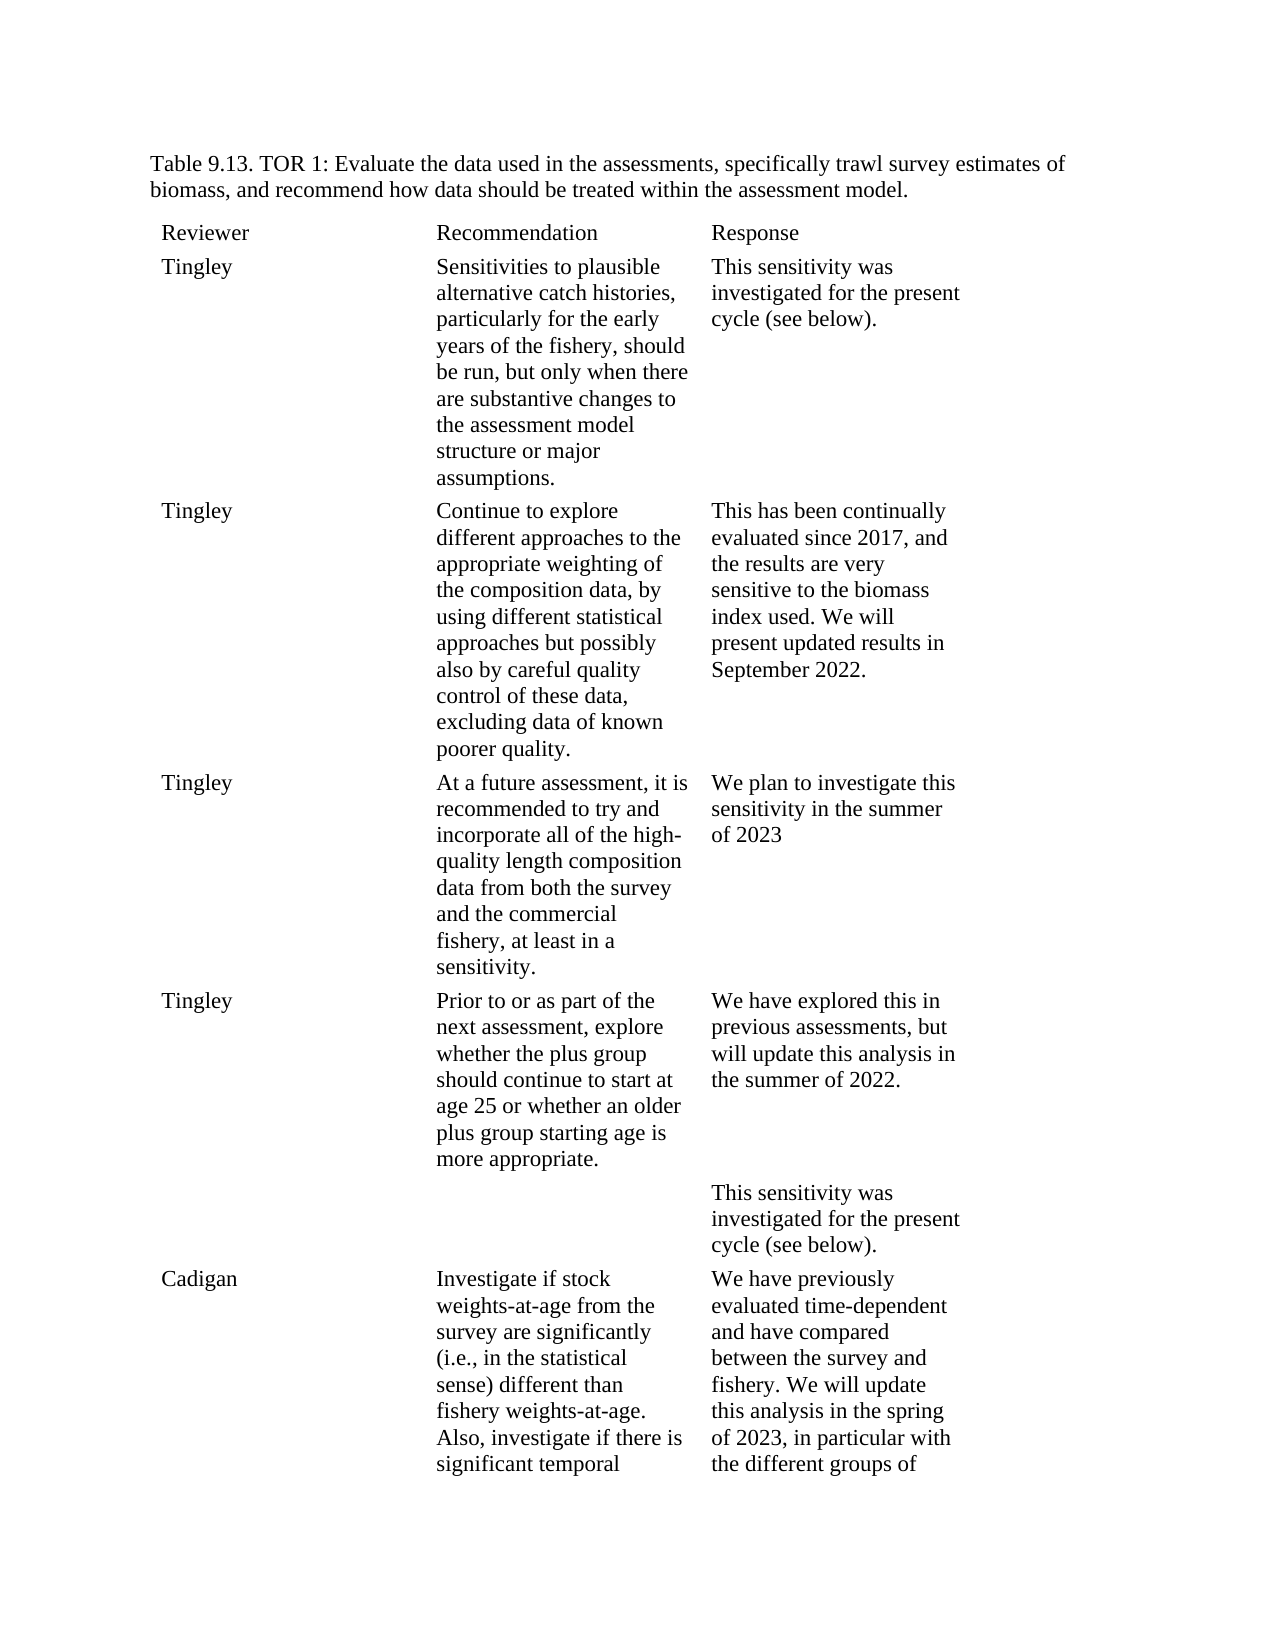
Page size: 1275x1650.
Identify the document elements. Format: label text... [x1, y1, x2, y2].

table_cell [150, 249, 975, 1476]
text Table 9.13. TOR 1: Evaluate the data used in the assessments, specifically trawl survey estimates of biomass, and recommend how data should be treated within the assessment model. [150, 150, 1125, 203]
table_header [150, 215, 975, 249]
